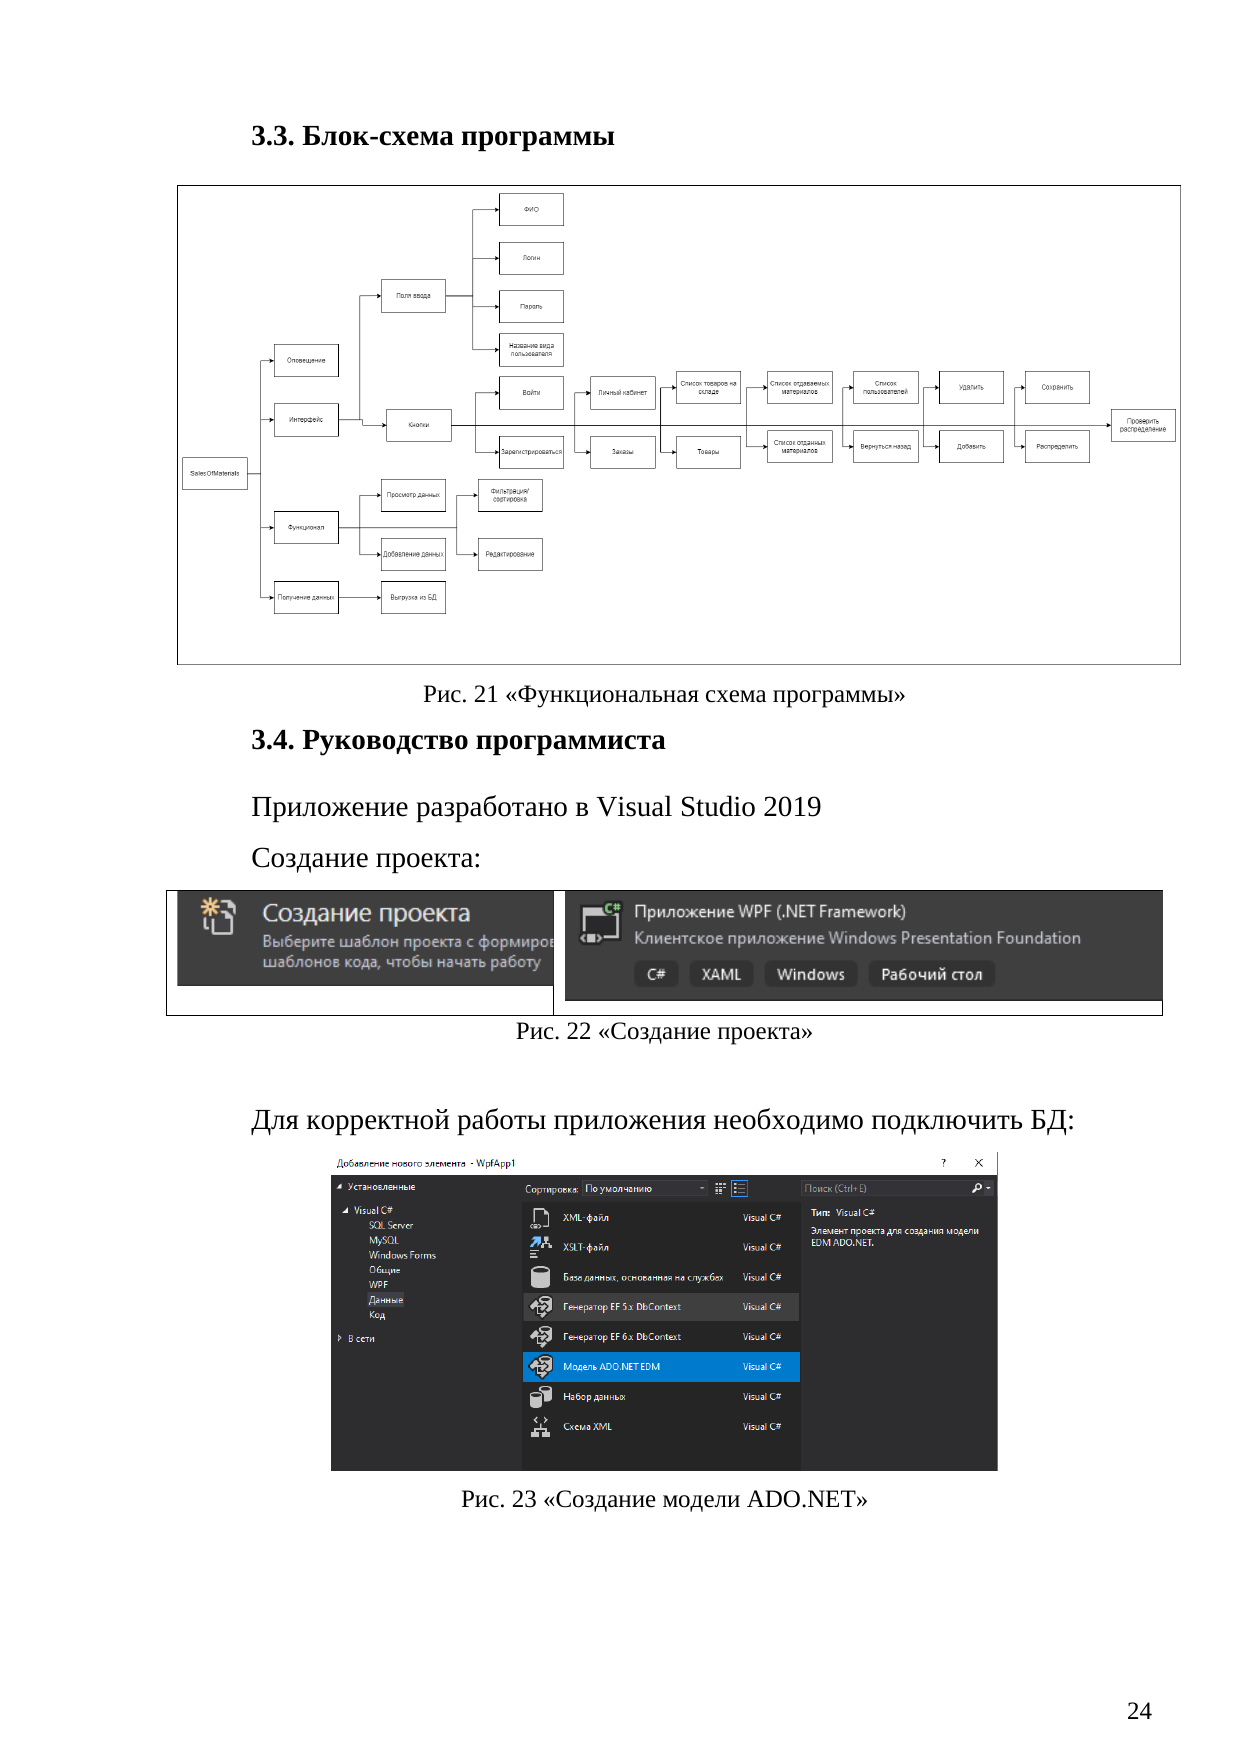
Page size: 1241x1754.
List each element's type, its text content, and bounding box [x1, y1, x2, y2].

text Создание проекта: [177, 840, 1152, 873]
text Для корректной работы приложения необходимо подключить БД: [177, 1102, 1152, 1136]
table_header [167, 891, 553, 1015]
picture [177, 185, 1181, 665]
text Рис. 21 «Функциональная схема программы» [177, 679, 1152, 708]
text Приложение разработано в Visual Studio 2019 [177, 789, 1152, 823]
table_header [554, 891, 1162, 1015]
text Рис. 23 «Создание модели ADO.NET» [177, 1484, 1152, 1513]
picture [331, 1152, 998, 1471]
subtitle 3.3. Блок-схема программы [177, 118, 1152, 152]
subtitle 3.4. Руководство программиста [177, 722, 1152, 756]
picture [565, 891, 1163, 1001]
text Рис. 22 «Создание проекта» [177, 1016, 1152, 1045]
picture [177, 891, 554, 986]
